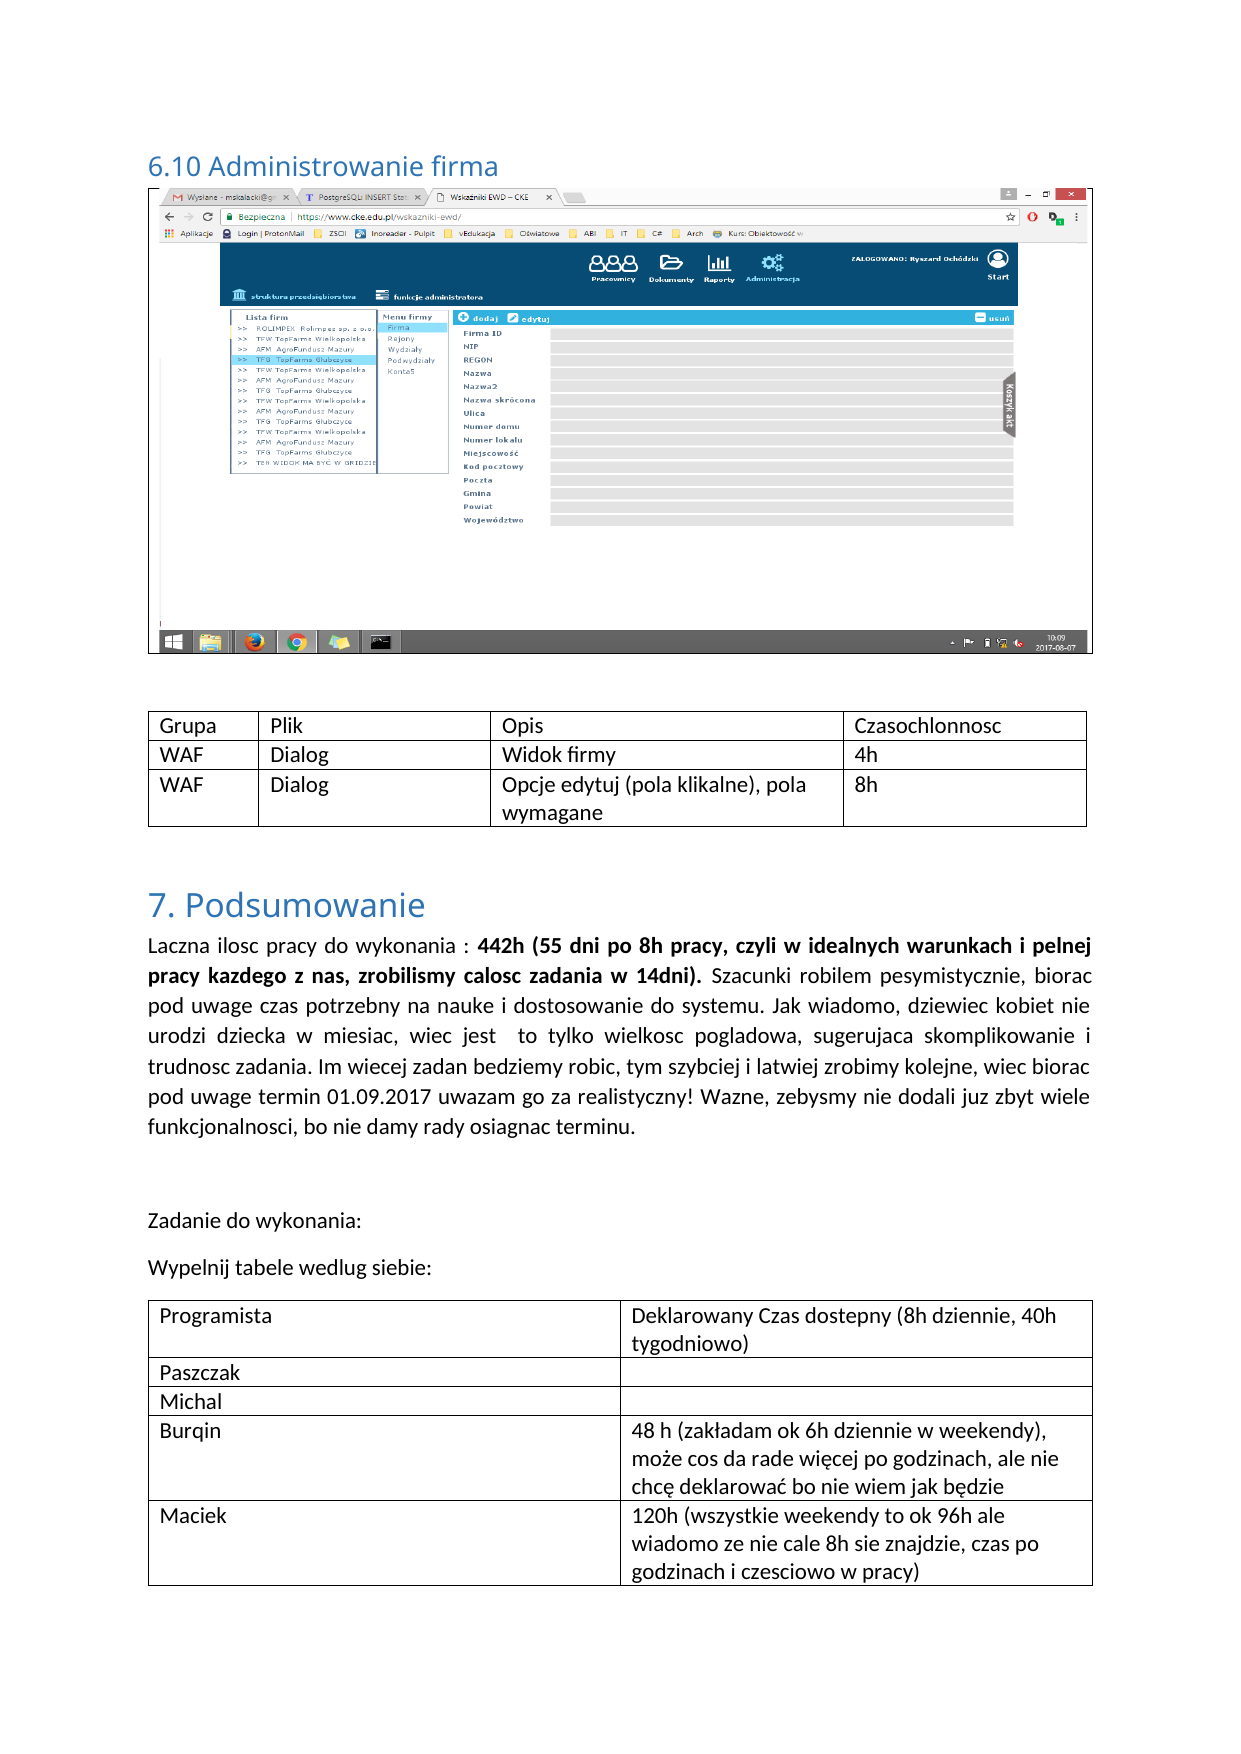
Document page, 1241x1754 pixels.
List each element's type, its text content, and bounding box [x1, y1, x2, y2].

text Zadanie do wykonania: [148, 1206, 1093, 1234]
table_header Grupa [149, 712, 258, 739]
table_cell 4h [844, 741, 1086, 769]
table_cell Burqin [149, 1416, 620, 1500]
picture [159, 188, 1088, 653]
table_header [149, 189, 159, 653]
table_header Deklarowany Czas dostepny (8h dziennie, 40h tygodniowo) [621, 1301, 1092, 1357]
table_cell [621, 1358, 1092, 1386]
table_header Plik [259, 712, 490, 739]
table_header Programista [149, 1301, 620, 1357]
table_cell Widok firmy [491, 741, 843, 769]
table_header Opis [491, 712, 843, 739]
table_cell Opcje edytuj (pola klikalne), pola wymagane [491, 770, 843, 826]
table_cell Paszczak [149, 1358, 620, 1386]
table_cell WAF [149, 741, 258, 769]
table_cell Dialog [259, 741, 490, 769]
table_cell Dialog [259, 770, 490, 826]
table_header [1088, 189, 1092, 653]
table_cell [621, 1387, 1092, 1415]
text Wypelnij tabele wedlug siebie: [148, 1253, 1093, 1281]
table_header Czasochlonnosc [844, 712, 1086, 739]
table_cell 8h [844, 770, 1086, 826]
subtitle 6.10 Administrowanie firma [148, 148, 1093, 184]
subtitle 7. Podsumowanie [148, 882, 1093, 927]
table_cell WAF [149, 770, 258, 826]
table_cell 120h (wszystkie weekendy to ok 96h ale wiadomo ze nie cale 8h sie znajdzie, czas po godzinach i czesciowo w pracy) [621, 1501, 1092, 1585]
table_cell Michal [149, 1387, 620, 1415]
text Laczna ilosc pracy do wykonania : 442h (55 dni po 8h pracy, czyli w idealnych warunkach i pelnej pracy kazdego z nas, zrobilismy calosc zadania w 14dni). Szacunki robilem pesymistycznie, biorac pod uwage czas potrzebny na nauke i dostosowanie do systemu. Jak wiadomo, dziewiec kobiet nie urodzi dziecka w miesiac, wiec jest to tylko wielkosc pogladowa, sugerujaca skomplikowanie i trudnosc zadania. Im wiecej zadan bedziemy robic, tym szybciej i latwiej zrobimy kolejne, wiec biorac pod uwage termin 01.09.2017 uwazam go za realistyczny! Wazne, zebysmy nie dodali juz zbyt wiele funkcjonalnosci, bo nie damy rady osiagnac terminu. [148, 931, 1093, 1140]
table_cell 48 h (zakładam ok 6h dziennie w weekendy), może cos da rade więcej po godzinach, ale nie chcę deklarować bo nie wiem jak będzie [621, 1416, 1092, 1500]
table_cell Maciek [149, 1501, 620, 1585]
